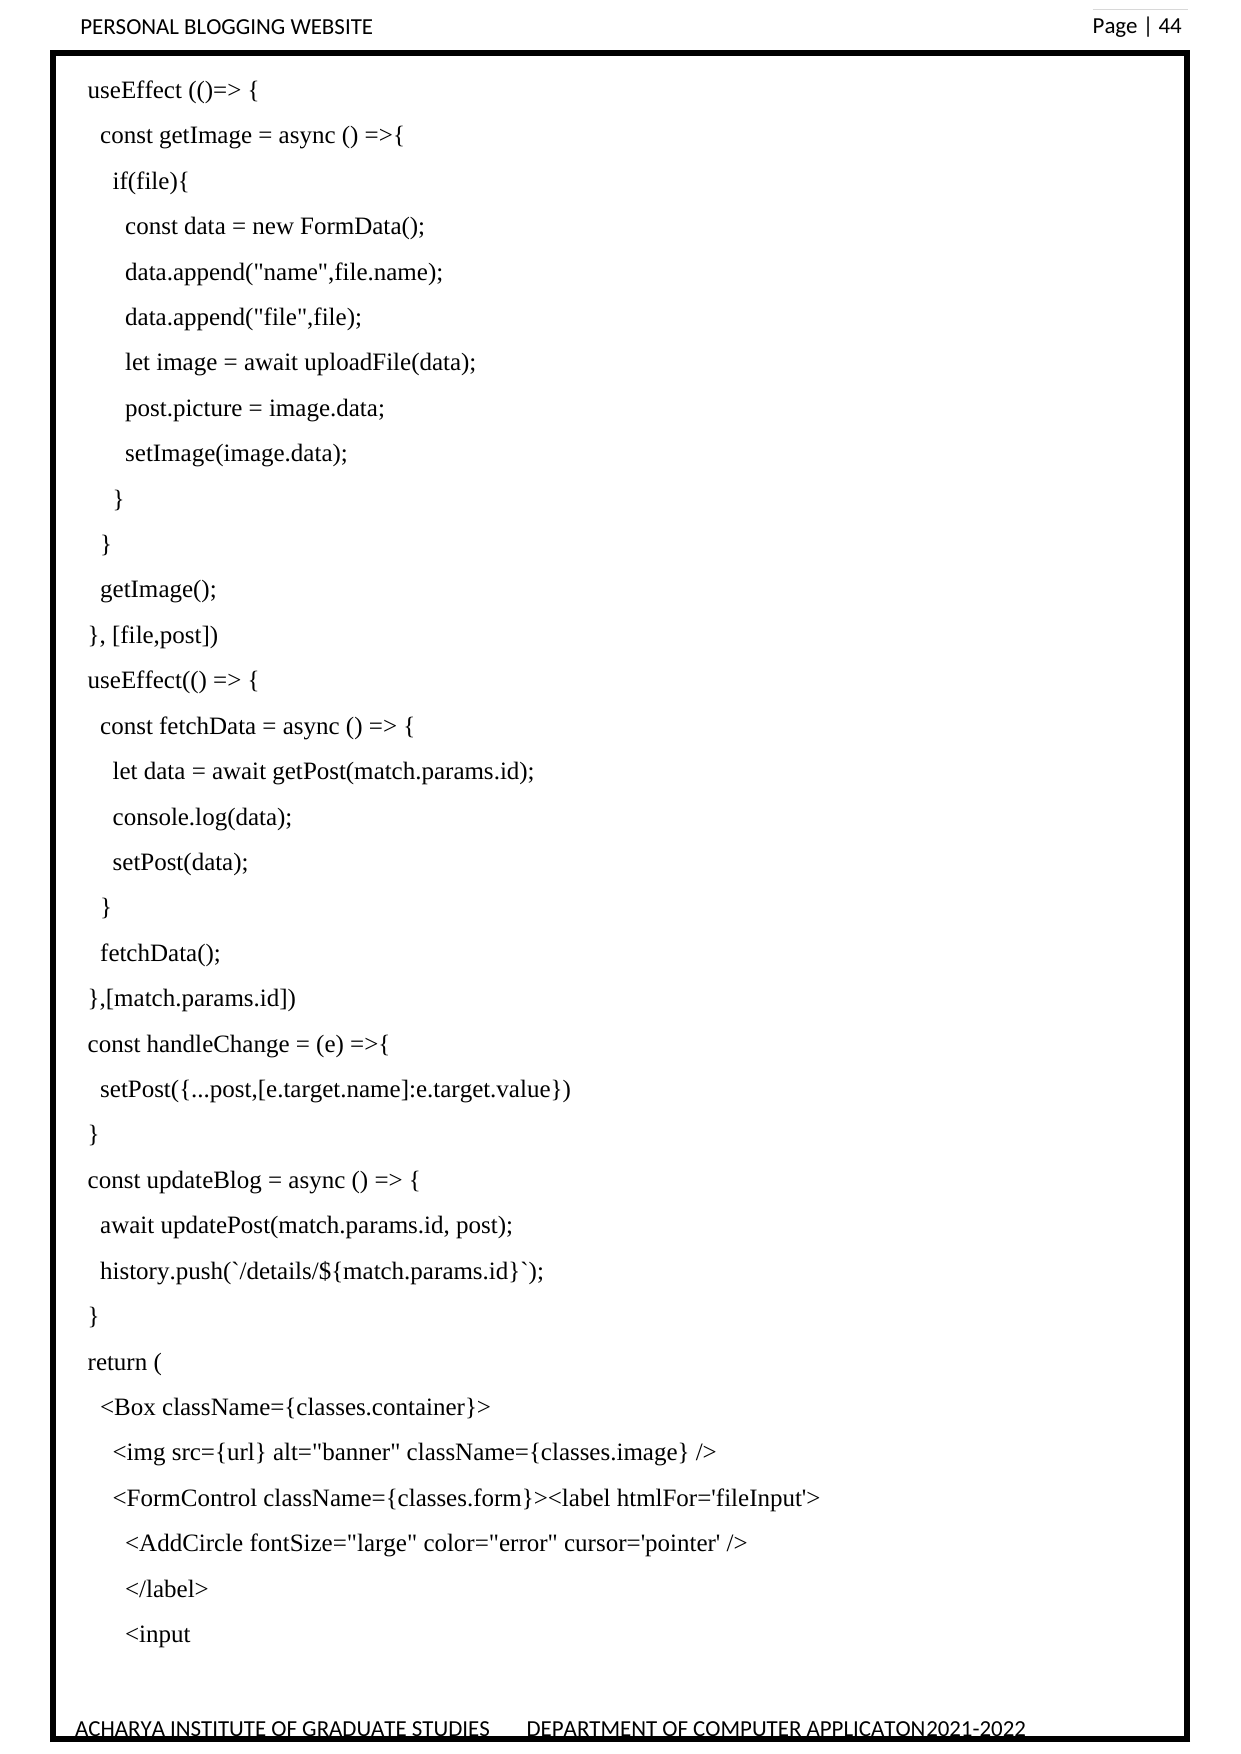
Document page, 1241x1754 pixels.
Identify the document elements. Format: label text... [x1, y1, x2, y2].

text history.push(`/details/${match.params.id}`); [75, 1256, 1165, 1284]
text data.append("file",file); [75, 302, 1165, 331]
text const getImage = async () =>{ [75, 120, 1165, 149]
text console.log(data); [75, 802, 1165, 830]
text const handleChange = (e) =>{ [75, 1029, 1165, 1057]
text useEffect(() => { [75, 665, 1165, 694]
text } [75, 1301, 1165, 1330]
text let image = await uploadFile(data); [75, 347, 1165, 376]
text }, [file,post]) [75, 620, 1165, 649]
text } [75, 484, 1165, 512]
text if(file){ [75, 166, 1165, 194]
text data.append("name",file.name); [75, 257, 1165, 285]
text },[match.params.id]) [75, 983, 1165, 1012]
text const updateBlog = async () => { [75, 1165, 1165, 1194]
text const fetchData = async () => { [75, 711, 1165, 739]
text <input [75, 1619, 1165, 1648]
text getImage(); [75, 574, 1165, 603]
text <FormControl className={classes.form}><label htmlFor='fileInput'> [75, 1483, 1165, 1512]
text return ( [75, 1347, 1165, 1375]
text </label> [75, 1574, 1165, 1602]
text <Box className={classes.container}> [75, 1392, 1165, 1421]
text fetchData(); [75, 938, 1165, 967]
text useEffect (()=> { [75, 75, 1165, 104]
text setPost(data); [75, 847, 1165, 876]
text <AddCircle fontSize="large" color="error" cursor='pointer' /> [75, 1528, 1165, 1557]
text } [75, 892, 1165, 921]
text setImage(image.data); [75, 438, 1165, 467]
text <img src={url} alt="banner" className={classes.image} /> [75, 1437, 1165, 1466]
text const data = new FormData(); [75, 211, 1165, 240]
text } [75, 529, 1165, 558]
text await updatePost(match.params.id, post); [75, 1210, 1165, 1239]
text post.picture = image.data; [75, 393, 1165, 422]
text let data = await getPost(match.params.id); [75, 756, 1165, 785]
text } [75, 1119, 1165, 1148]
text setPost({...post,[e.target.name]:e.target.value}) [75, 1074, 1165, 1103]
